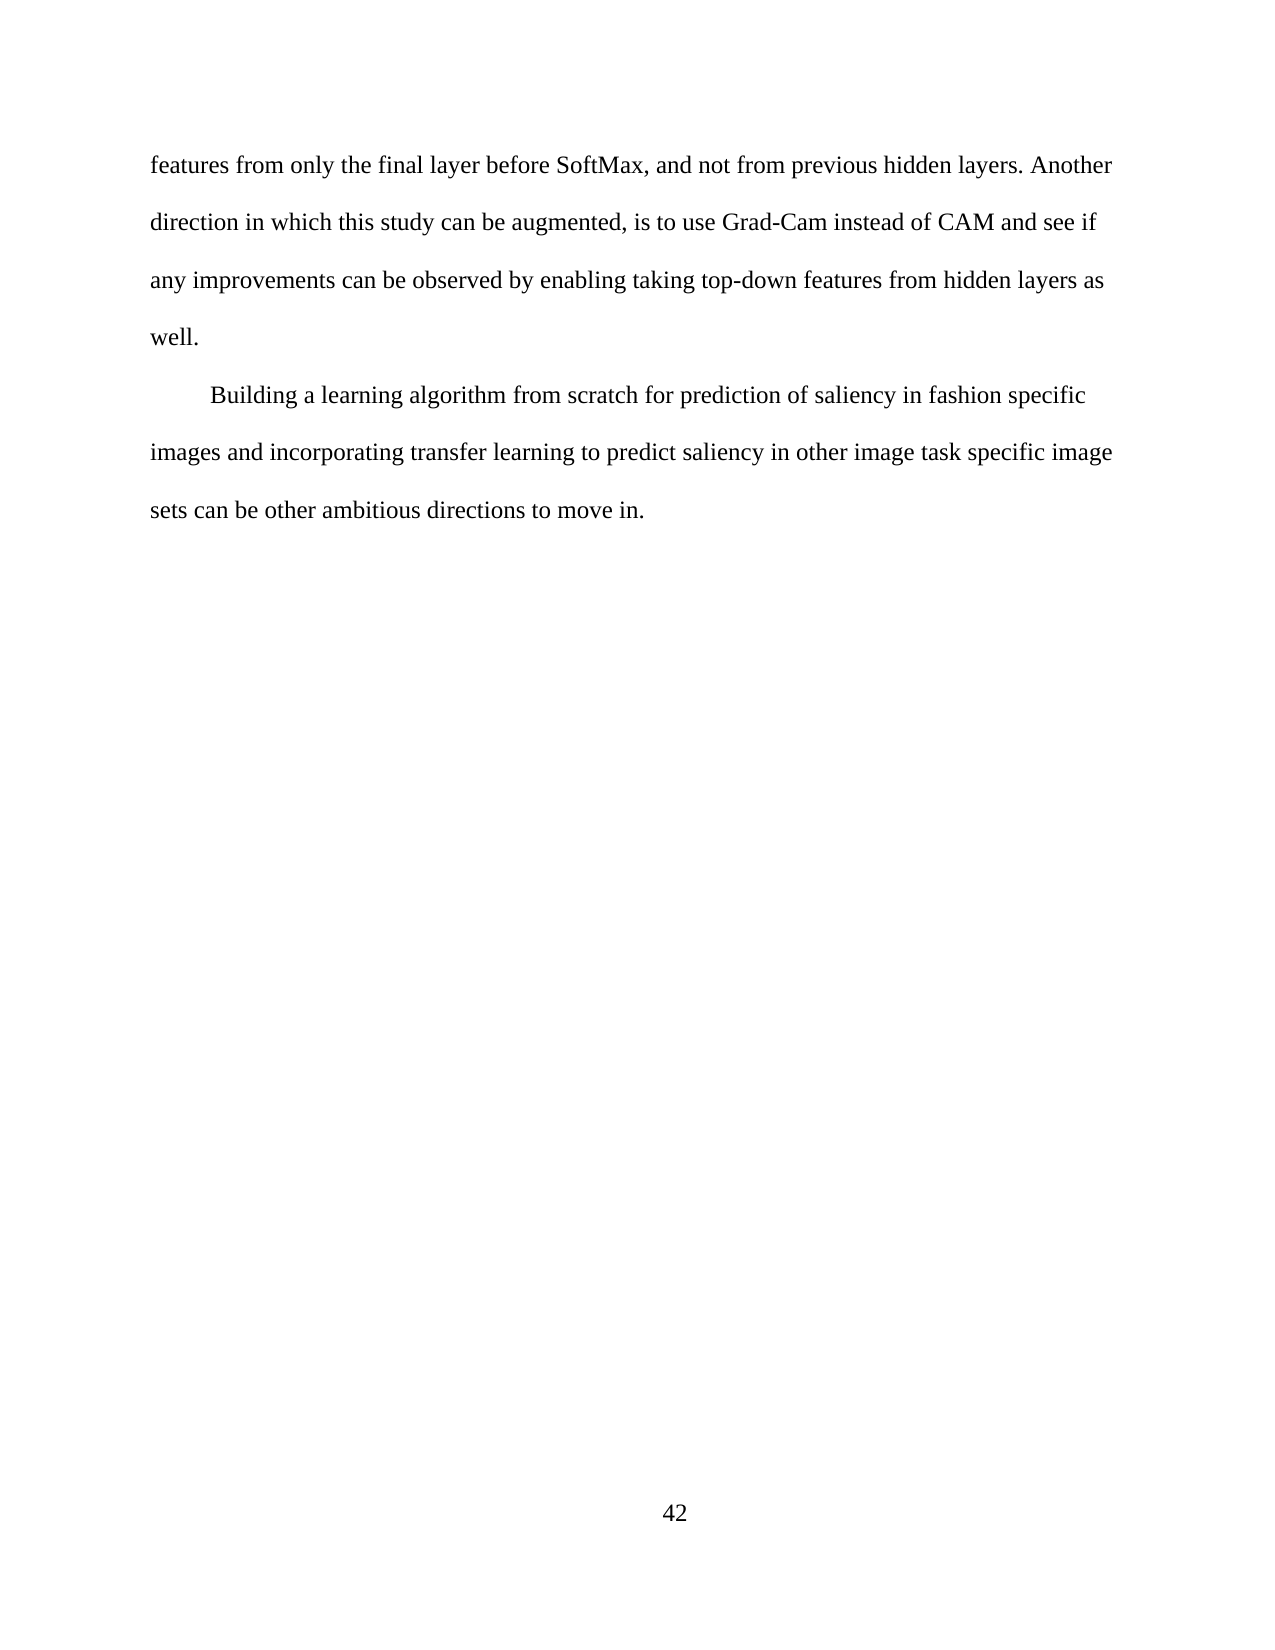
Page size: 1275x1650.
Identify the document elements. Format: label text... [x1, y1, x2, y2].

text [150, 150, 1125, 351]
text Building a learning algorithm from scratch for prediction of saliency in fashion specific images and incorporating transfer learning to predict saliency in other image task specific image sets can be other ambitious directions to move in. [150, 380, 1125, 524]
